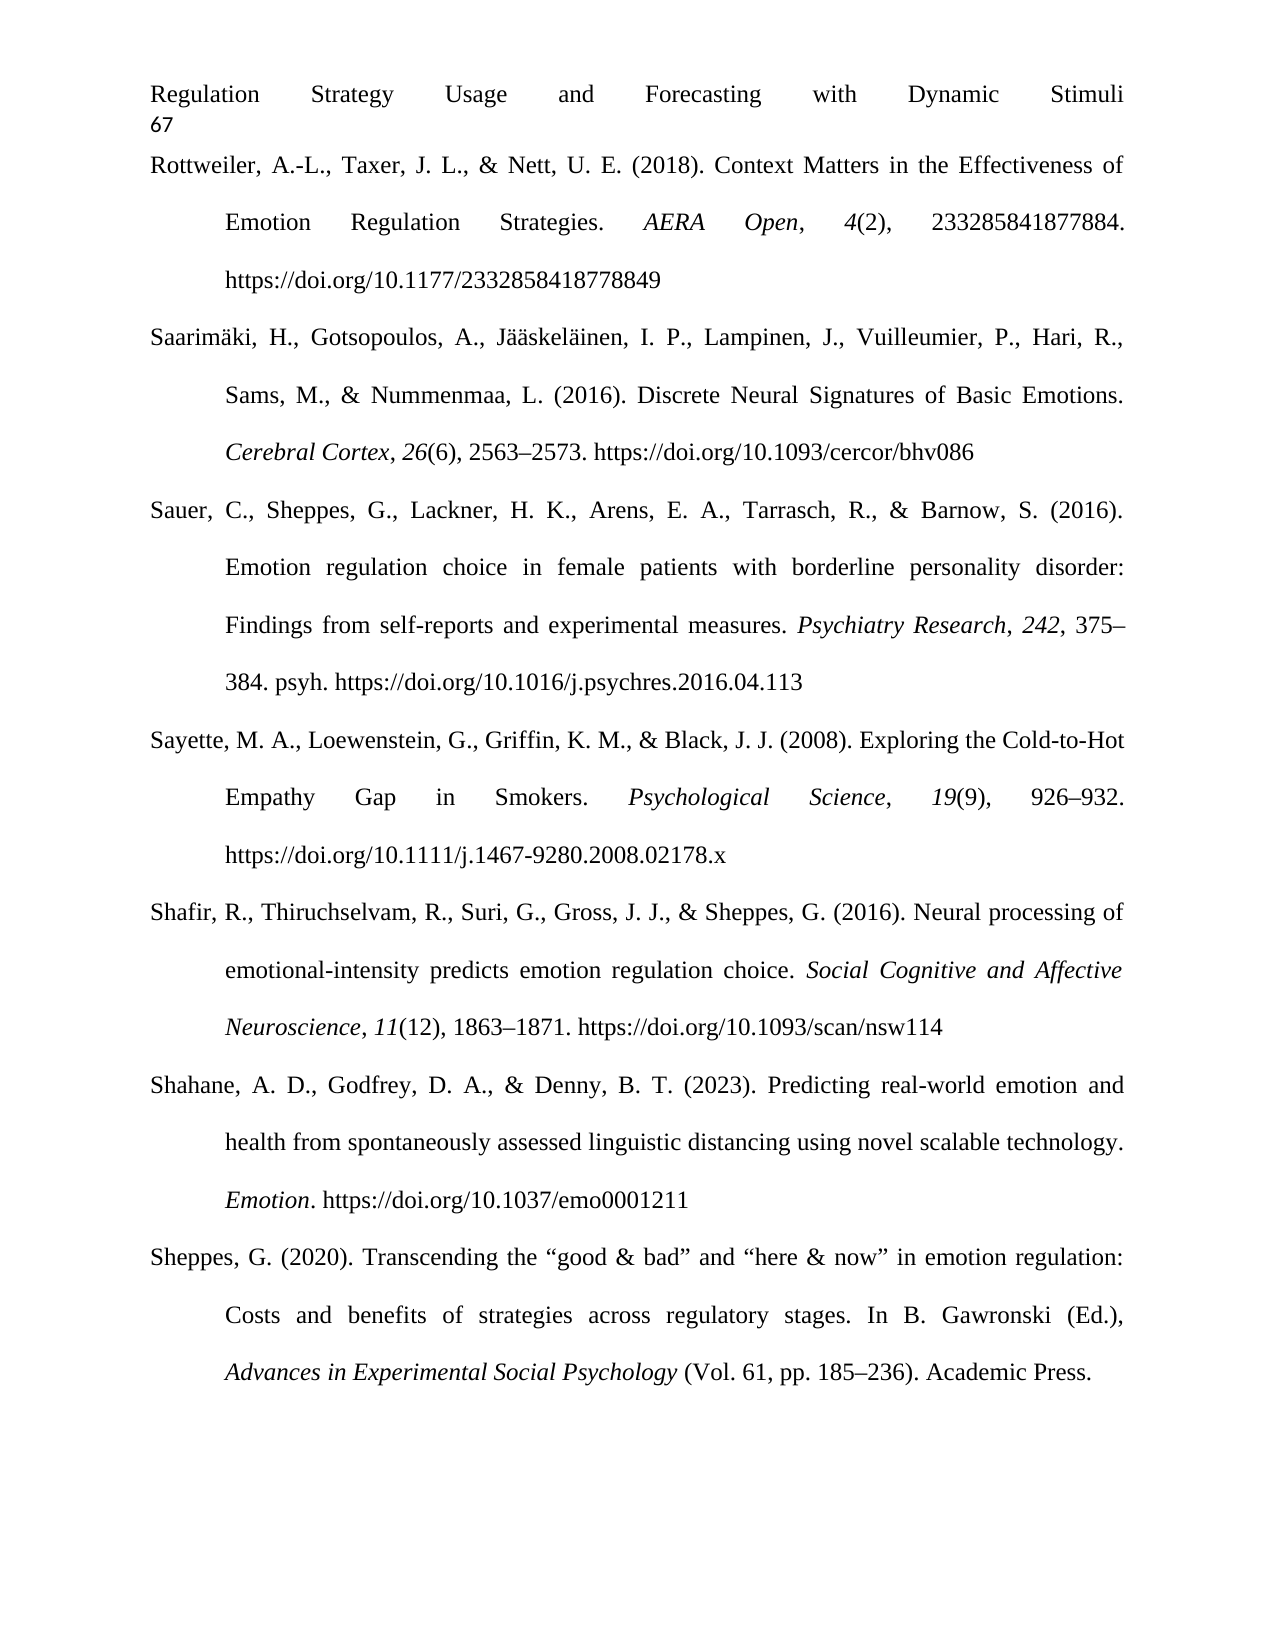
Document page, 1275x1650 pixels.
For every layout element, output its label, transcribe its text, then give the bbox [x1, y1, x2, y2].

text Shafir, R., Thiruchselvam, R., Suri, G., Gross, J. J., & Sheppes, G. (2016). Neural processing of emotional-intensity predicts emotion regulation choice. Social Cognitive and Affective Neuroscience, 11(12), 1863–1871. https://doi.org/10.1093/scan/nsw114 [150, 897, 1125, 1041]
text Sayette, M. A., Loewenstein, G., Griffin, K. M., & Black, J. J. (2008). Exploring the Cold-to-Hot Empathy Gap in Smokers. Psychological Science, 19(9), 926–932. https://doi.org/10.1111/j.1467-9280.2008.02178.x [150, 725, 1125, 869]
text Sauer, C., Sheppes, G., Lackner, H. K., Arens, E. A., Tarrasch, R., & Barnow, S. (2016). Emotion regulation choice in female patients with borderline personality disorder: Findings from self-reports and experimental measures. Psychiatry Research, 242, 375–384. psyh. https://doi.org/10.1016/j.psychres.2016.04.113 [150, 495, 1125, 696]
text Rottweiler, A.-L., Taxer, J. L., & Nett, U. E. (2018). Context Matters in the Effectiveness of Emotion Regulation Strategies. AERA Open, 4(2), 233285841877884. https://doi.org/10.1177/2332858418778849 [150, 150, 1125, 294]
text Saarimäki, H., Gotsopoulos, A., Jääskeläinen, I. P., Lampinen, J., Vuilleumier, P., Hari, R., Sams, M., & Nummenmaa, L. (2016). Discrete Neural Signatures of Basic Emotions. Cerebral Cortex, 26(6), 2563–2573. https://doi.org/10.1093/cercor/bhv086 [150, 322, 1125, 466]
text Shahane, A. D., Godfrey, D. A., & Denny, B. T. (2023). Predicting real-world emotion and health from spontaneously assessed linguistic distancing using novel scalable technology. Emotion. https://doi.org/10.1037/emo0001211 [150, 1070, 1125, 1214]
text Sheppes, G. (2020). Transcending the “good & bad” and “here & now” in emotion regulation: Costs and benefits of strategies across regulatory stages. In B. Gawronski (Ed.), Advances in Experimental Social Psychology (Vol. 61, pp. 185–236). Academic Press. [150, 1242, 1125, 1386]
